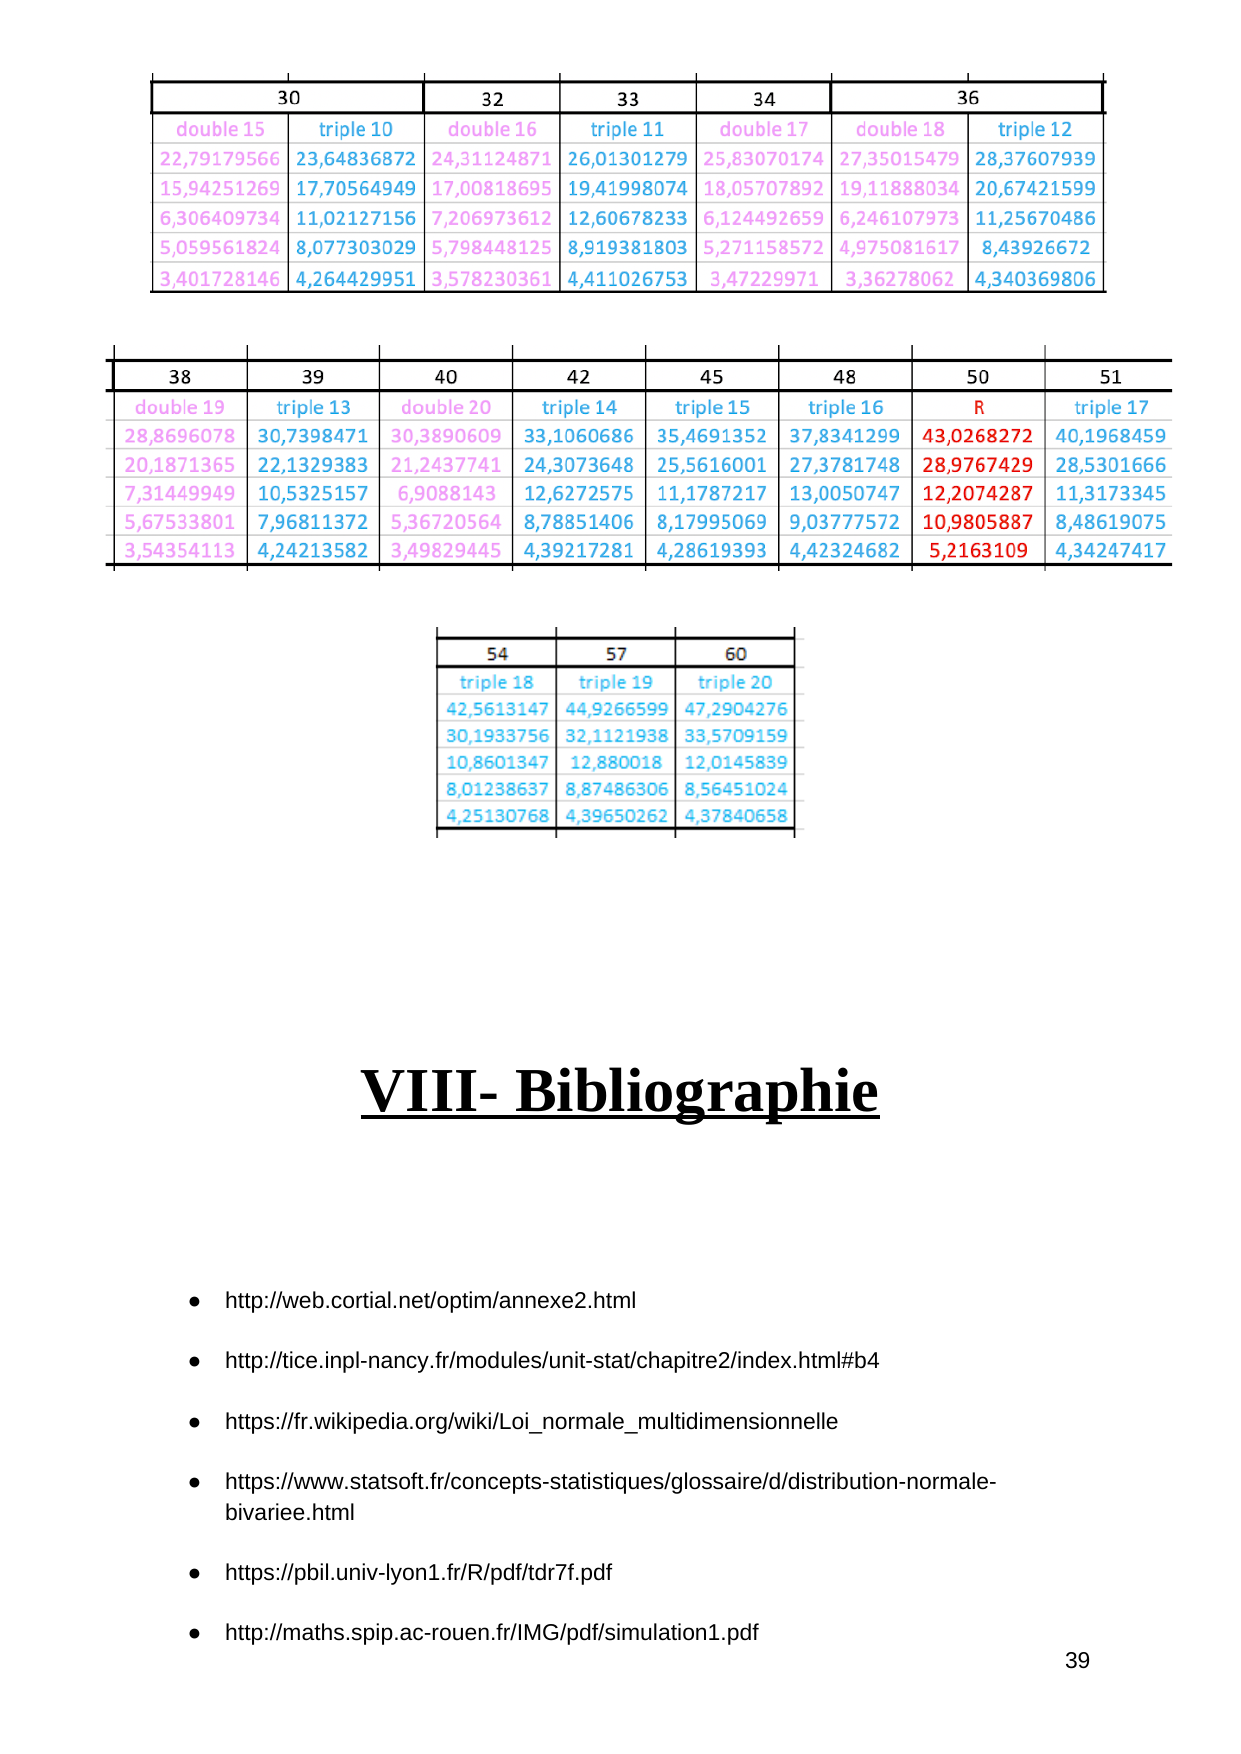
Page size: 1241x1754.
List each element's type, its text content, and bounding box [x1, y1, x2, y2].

list http://web.cortial.net/optim/annexe2.html [187, 1287, 1090, 1313]
picture [105, 345, 1173, 571]
subtitle VIII- Bibliographie [150, 1053, 1090, 1125]
list https://pbil.univ-lyon1.fr/R/pdf/tdr7f.pdf [187, 1559, 1090, 1585]
list https://fr.wikipedia.org/wiki/Loi_normale_multidimensionnelle [187, 1408, 1090, 1434]
list http://maths.spip.ac-rouen.fr/IMG/pdf/simulation1.pdf [187, 1619, 1090, 1646]
list https://www.statsoft.fr/concepts-statistiques/glossaire/d/distribution-normale-bivariee.html [187, 1468, 1090, 1525]
list http://tice.inpl-nancy.fr/modules/unit-stat/chapitre2/index.html#b4 [187, 1347, 1090, 1374]
picture [435, 627, 805, 838]
picture [150, 73, 1107, 293]
